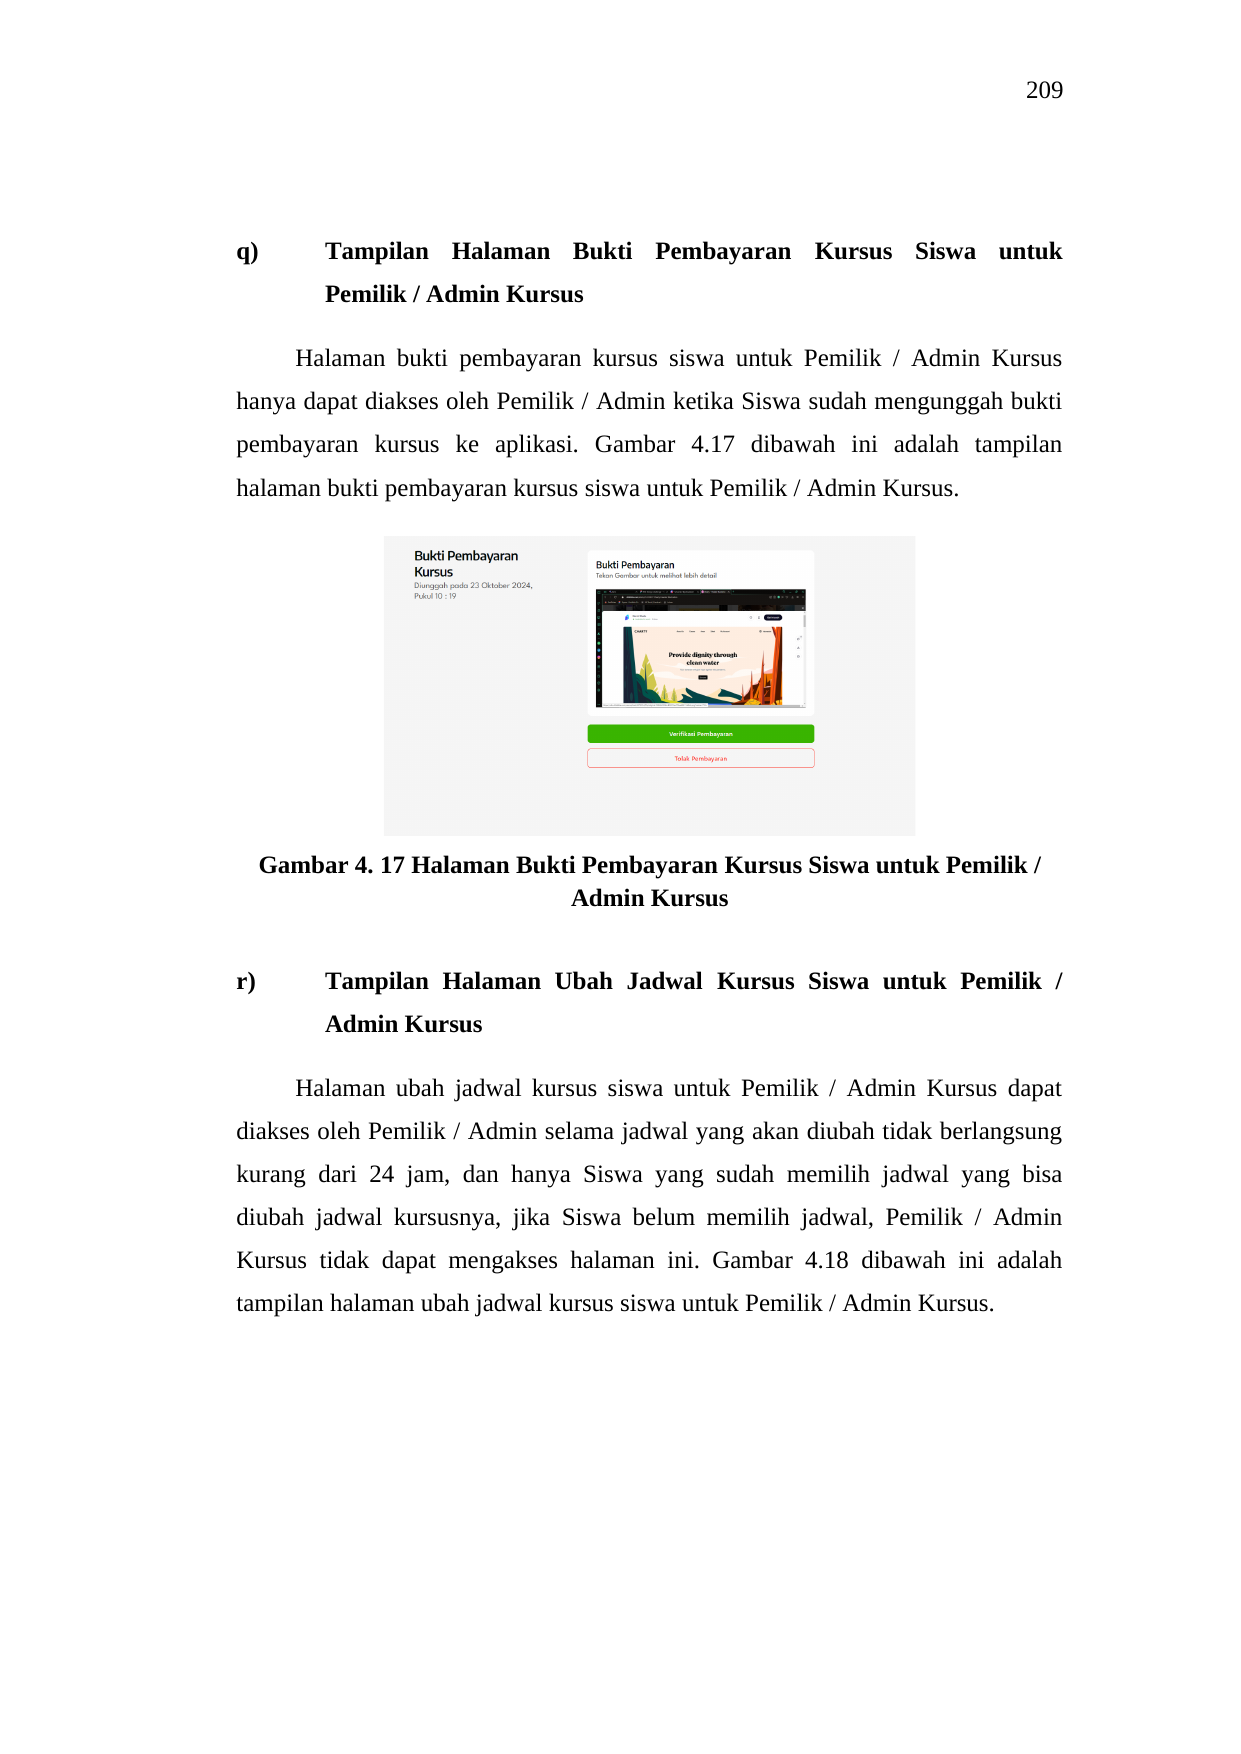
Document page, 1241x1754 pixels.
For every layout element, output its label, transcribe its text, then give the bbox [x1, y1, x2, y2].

subtitle Tampilan Halaman Bukti Pembayaran Kursus Siswa untuk Pemilik / Admin Kursus [236, 236, 1063, 308]
picture [383, 536, 916, 836]
text Gambar 4. 17 Halaman Bukti Pembayaran Kursus Siswa untuk Pemilik / Admin Kursus [236, 850, 1063, 912]
text Halaman bukti pembayaran kursus siswa untuk Pemilik / Admin Kursus hanya dapat diakses oleh Pemilik / Admin ketika Siswa sudah mengunggah bukti pembayaran kursus ke aplikasi. Gambar 4.17 dibawah ini adalah tampilan halaman bukti pembayaran kursus siswa untuk Pemilik / Admin Kursus. [236, 343, 1063, 501]
subtitle Tampilan Halaman Ubah Jadwal Kursus Siswa untuk Pemilik / Admin Kursus [236, 966, 1063, 1038]
text Halaman ubah jadwal kursus siswa untuk Pemilik / Admin Kursus dapat diakses oleh Pemilik / Admin selama jadwal yang akan diubah tidak berlangsung kurang dari 24 jam, dan hanya Siswa yang sudah memilih jadwal yang bisa diubah jadwal kursusnya, jika Siswa belum memilih jadwal, Pemilik / Admin Kursus tidak dapat mengakses halaman ini. Gambar 4.18 dibawah ini adalah tampilan halaman ubah jadwal kursus siswa untuk Pemilik / Admin Kursus. [236, 1073, 1063, 1317]
